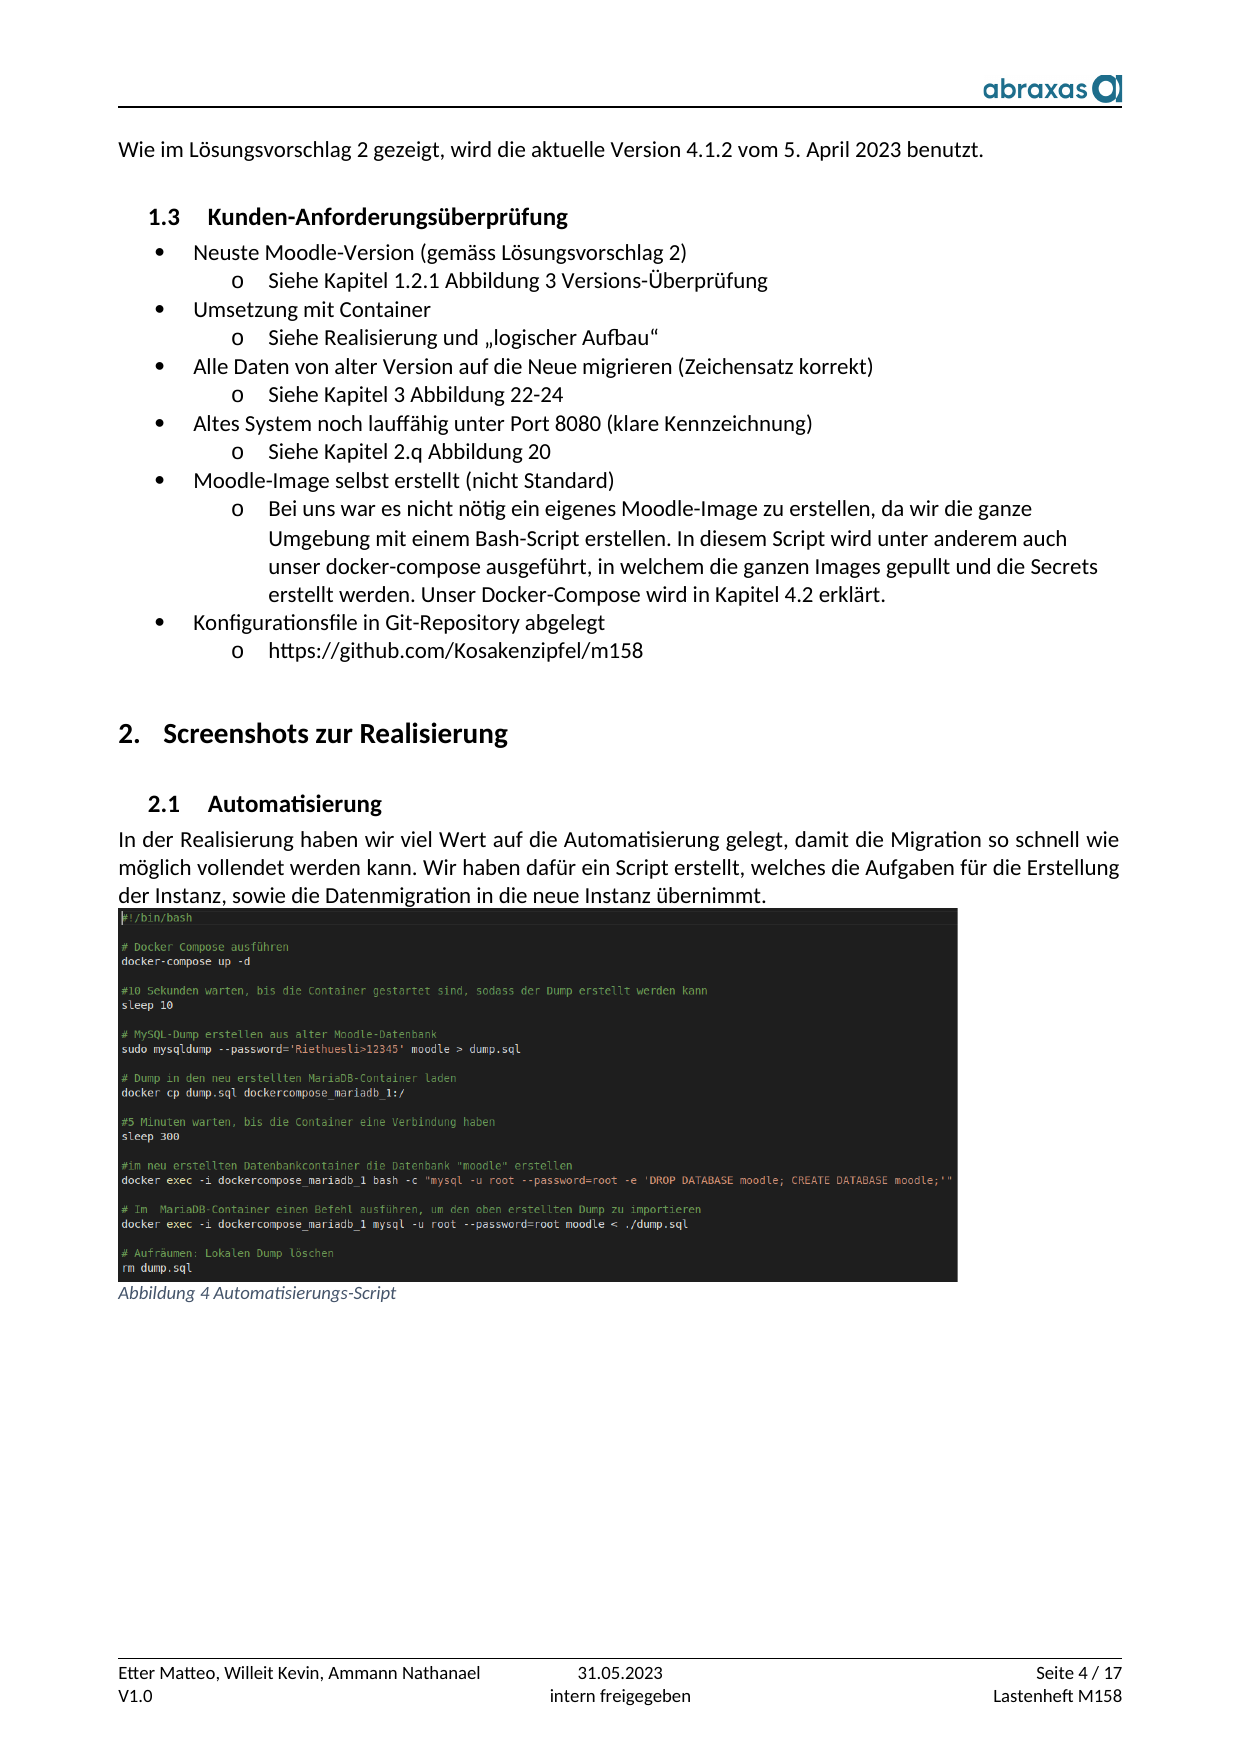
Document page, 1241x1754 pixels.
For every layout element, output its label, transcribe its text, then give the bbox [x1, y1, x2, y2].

text In der Realisierung haben wir viel Wert auf die Automatisierung gelegt, damit die Migration so schnell wie möglich vollendet werden kann. Wir haben dafür ein Script erstellt, welches die Aufgaben für die Erstellung der Instanz, sowie die Datenmigration in die neue Instanz übernimmt. [118, 825, 1122, 909]
text Wie im Lösungsvorschlag 2 gezeigt, wird die aktuelle Version 4.1.2 vom 5. April 2023 benutzt. [118, 136, 1122, 163]
subtitle Screenshots zur Realisierung [118, 715, 1122, 751]
list Alle Daten von alter Version auf die Neue migrieren (Zeichensatz korrekt) [156, 352, 1122, 380]
subtitle Automatisierung [148, 788, 1122, 819]
list https://github.com/Kosakenzipfel/m158 [231, 636, 1122, 665]
subtitle Kunden-Anforderungsüberprüfung [148, 201, 1122, 232]
list Neuste Moodle-Version (gemäss Lösungsvorschlag 2) [156, 238, 1122, 266]
list Siehe Realisierung und „logischer Aufbau“ [231, 323, 1122, 352]
list Konfigurationsfile in Git-Repository abgelegt [156, 608, 1122, 636]
list Siehe Kapitel 1.2.1 Abbildung 3 Versions-Überprüfung [231, 266, 1122, 295]
list Moodle-Image selbst erstellt (nicht Standard) [156, 467, 1122, 494]
list Umsetzung mit Container [156, 295, 1122, 323]
list Altes System noch lauffähig unter Port 8080 (klare Kennzeichnung) [156, 409, 1122, 437]
list Bei uns war es nicht nötig ein eigenes Moodle-Image zu erstellen, da wir die ganze Umgebung mit einem Bash-Script erstellen. In diesem Script wird unter anderem auch unser docker-compose ausgeführt, in welchem die ganzen Images gepullt und die Secrets erstellt werden. Unser Docker-Compose wird in Kapitel 4.2 erklärt. [231, 494, 1122, 608]
list Siehe Kapitel 3 Abbildung 22-24 [231, 380, 1122, 409]
picture [983, 75, 1123, 103]
list Siehe Kapitel 2.q Abbildung 20 [231, 437, 1122, 467]
picture [118, 908, 958, 1282]
